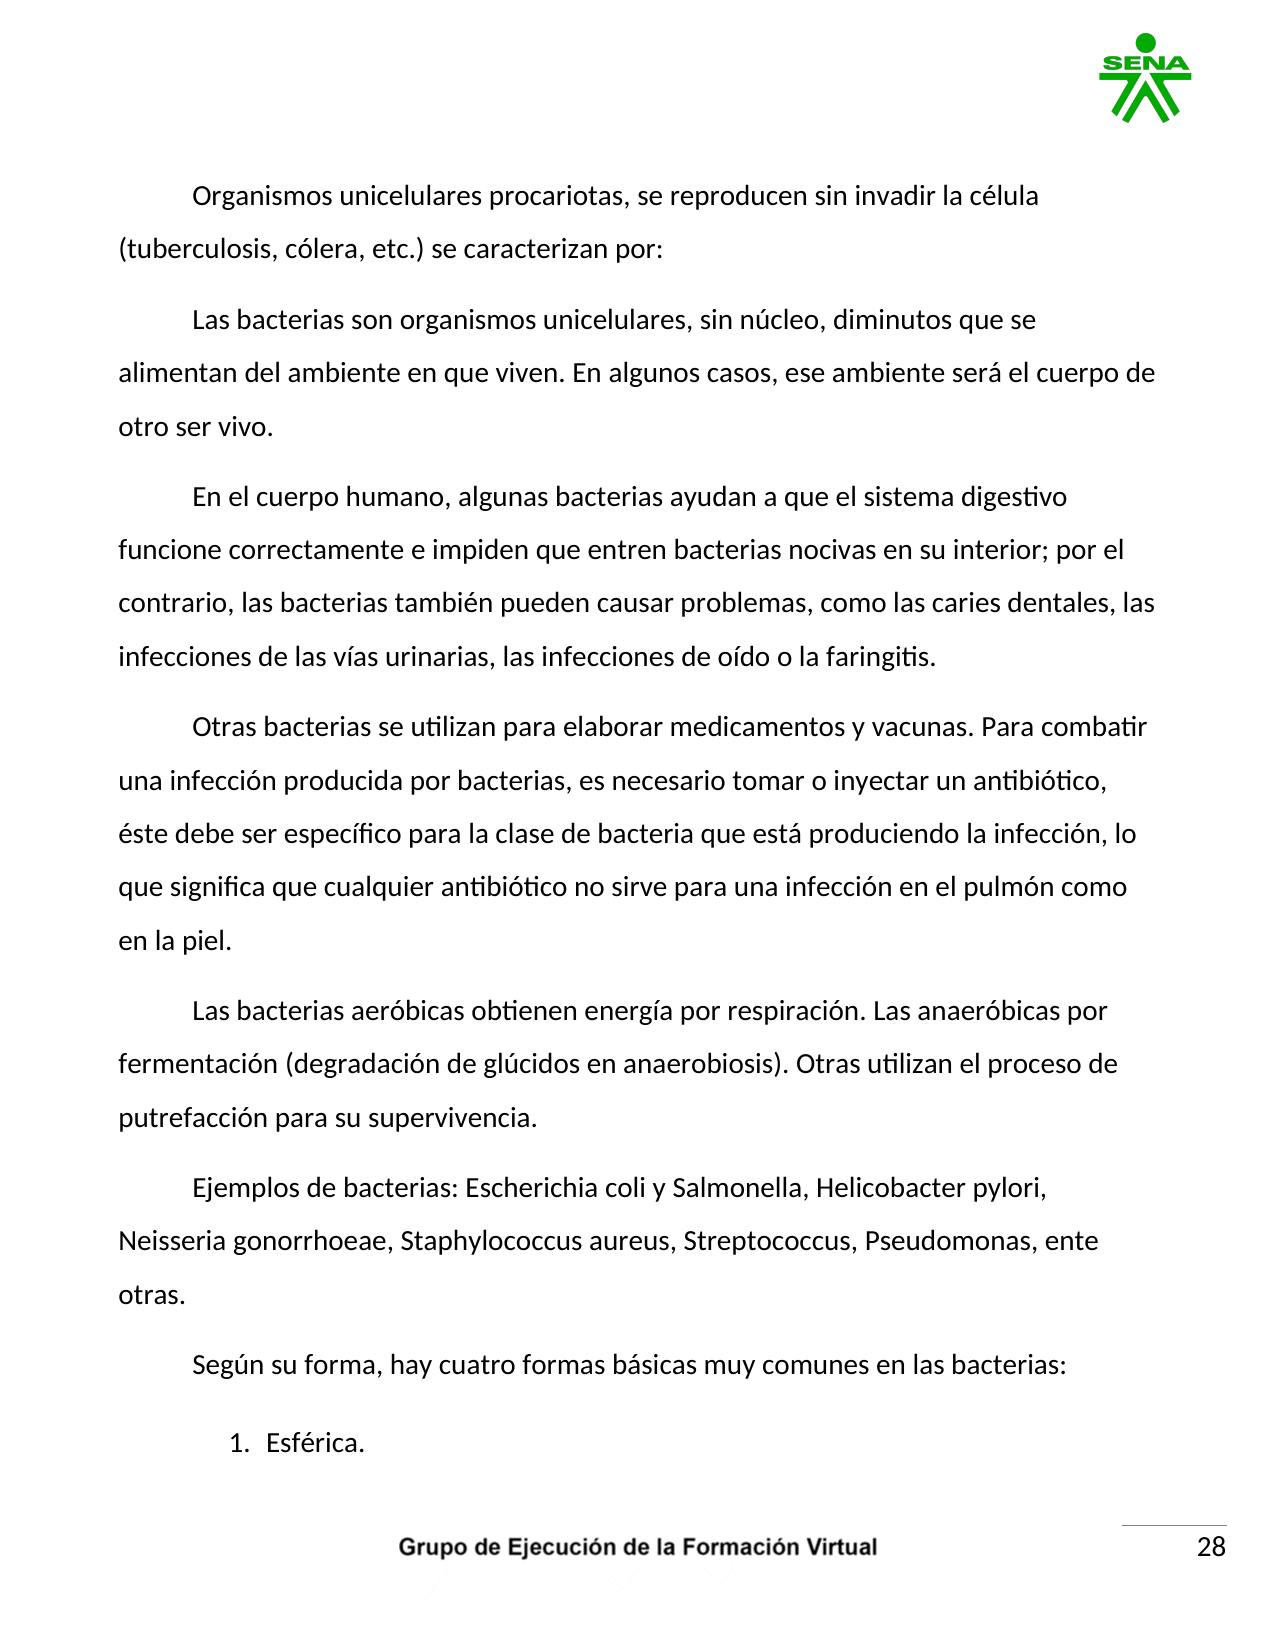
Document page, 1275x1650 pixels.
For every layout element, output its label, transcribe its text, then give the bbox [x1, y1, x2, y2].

list Esférica. [228, 1424, 1157, 1460]
text En el cuerpo humano, algunas bacterias ayudan a que el sistema digestivo funcione correctamente e impiden que entren bacterias nocivas en su interior; por el contrario, las bacterias también pueden causar problemas, como las caries dentales, las infecciones de las vías urinarias, las infecciones de oído o la faringitis. [118, 478, 1157, 674]
text Otras bacterias se utilizan para elaborar medicamentos y vacunas. Para combatir una infección producida por bacterias, es necesario tomar o inyectar un antibiótico, éste debe ser específico para la clase de bacteria que está produciendo la infección, lo que significa que cualquier antibiótico no sirve para una infección en el pulmón como en la piel. [118, 708, 1157, 957]
text Las bacterias son organismos unicelulares, sin núcleo, diminutos que se alimentan del ambiente en que viven. En algunos casos, ese ambiente será el cuerpo de otro ser vivo. [118, 301, 1157, 443]
picture [1099, 33, 1192, 123]
picture [0, 1486, 1275, 1598]
text Las bacterias aeróbicas obtienen energía por respiración. Las anaeróbicas por fermentación (degradación de glúcidos en anaerobiosis). Otras utilizan el proceso de putrefacción para su supervivencia. [118, 992, 1157, 1134]
text Organismos unicelulares procariotas, se reproducen sin invadir la célula (tuberculosis, cólera, etc.) se caracterizan por: [118, 177, 1157, 266]
text Ejemplos de bacterias: Escherichia coli y Salmonella, Helicobacter pylori, Neisseria gonorrhoeae, Staphylococcus aureus, Streptococcus, Pseudomonas, ente otras. [118, 1169, 1157, 1311]
text Según su forma, hay cuatro formas básicas muy comunes en las bacterias: [118, 1346, 1157, 1382]
